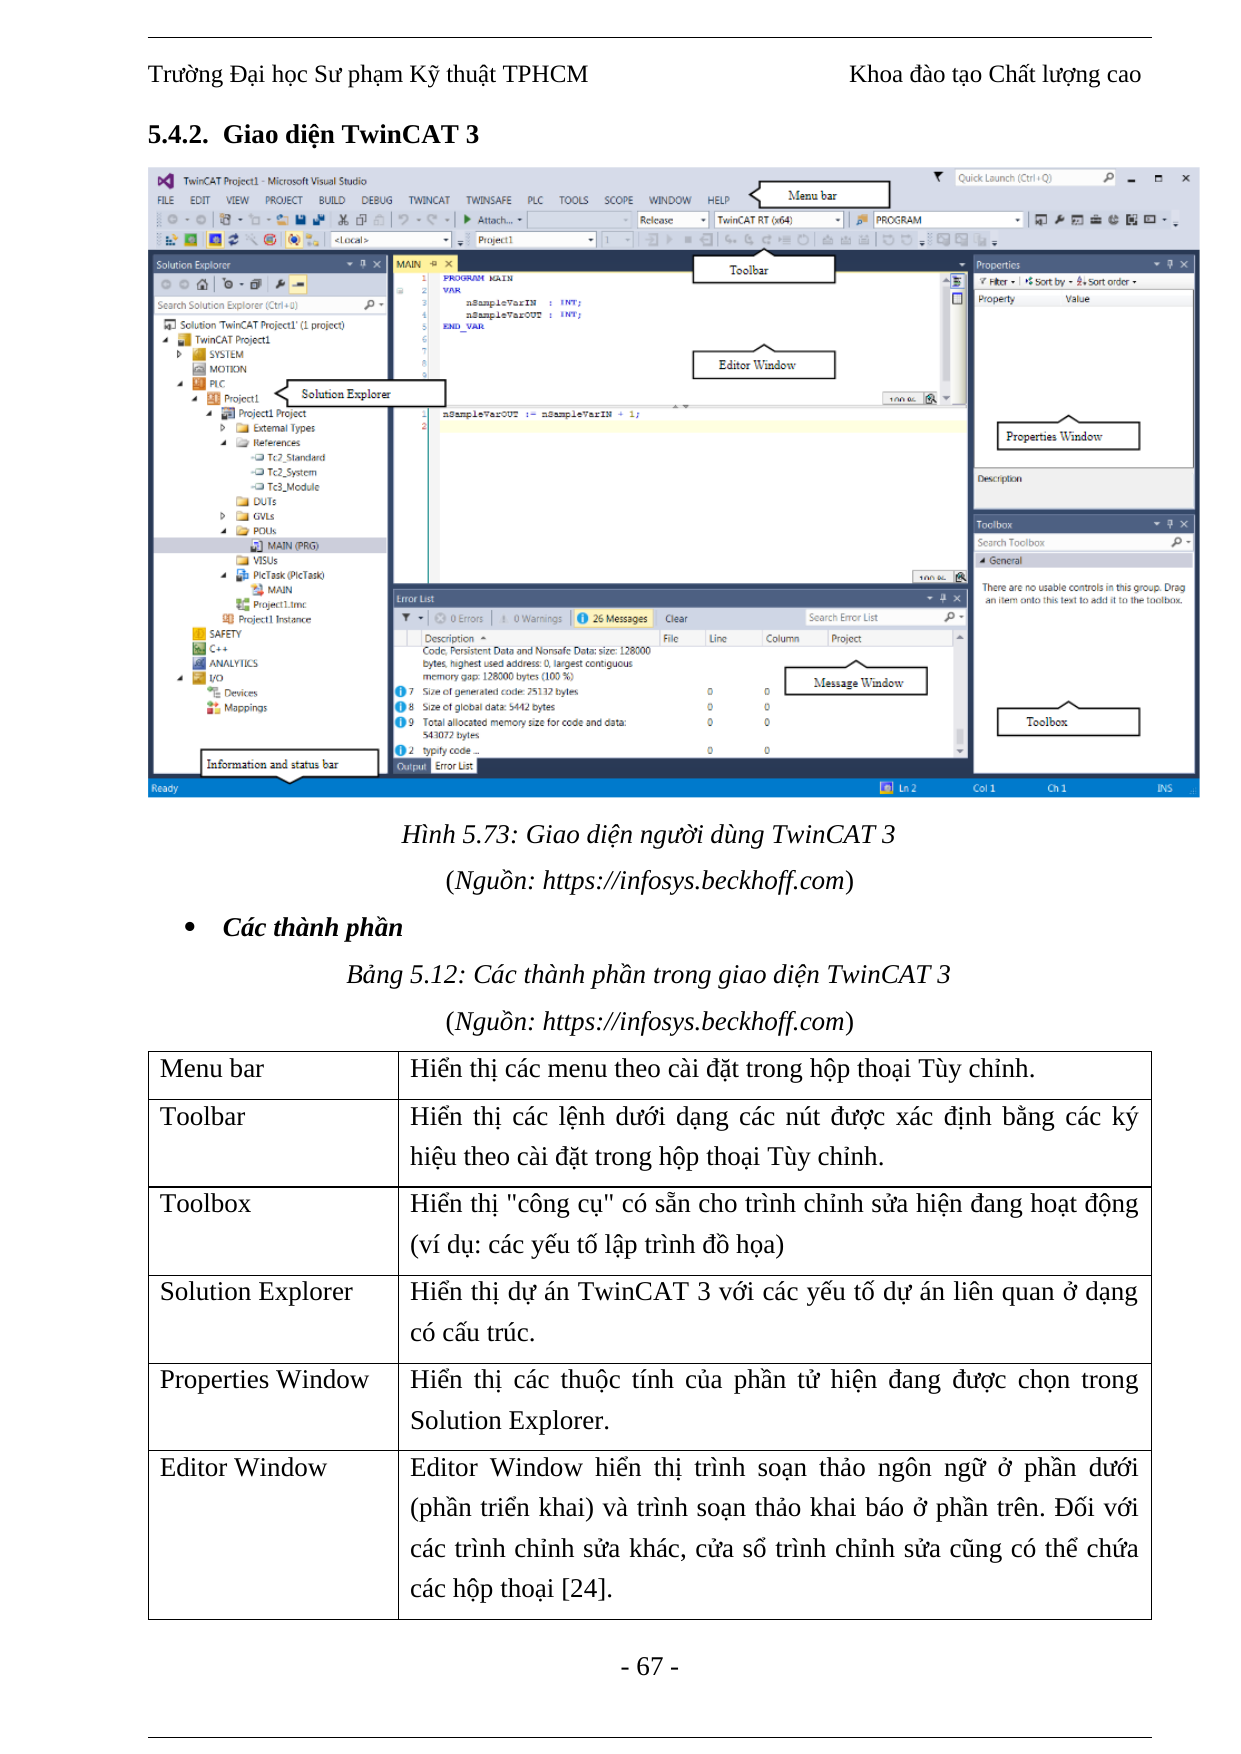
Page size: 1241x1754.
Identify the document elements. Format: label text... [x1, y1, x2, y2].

subtitle Giao diện TwinCAT 3 [148, 118, 1152, 149]
table_cell Toolbar [149, 1100, 398, 1186]
text (Nguồn: https://infosys.beckhoff.com) [148, 1004, 1152, 1036]
table_header Menu bar [149, 1052, 398, 1099]
table_cell Toolbox [149, 1188, 398, 1274]
table_cell Editor Window [149, 1451, 398, 1619]
table_cell Hiển thị dự án TwinCAT 3 với các yếu tố dự án liên quan ở dạng có cấu trúc. [399, 1276, 1151, 1363]
table_cell Hiển thị "công cụ" có sẵn cho trình chỉnh sửa hiện đang hoạt động (ví dụ: các yếu tố lập trình đồ họa) [399, 1188, 1151, 1274]
table_cell Hiển thị các lệnh dưới dạng các nút được xác định bằng các ký hiệu theo cài đặt trong hộp thoại Tùy chỉnh. [399, 1100, 1151, 1186]
table_cell Editor Window hiển thị trình soạn thảo ngôn ngữ ở phần dưới (phần triển khai) và trình soạn thảo khai báo ở phần trên. Đối với các trình chỉnh sửa khác, cửa sổ trình chỉnh sửa cũng có thể chứa các hộp thoại . [399, 1451, 1151, 1619]
table_cell Solution Explorer [149, 1276, 398, 1363]
picture [147, 164, 1203, 803]
subtitle Các thành phần [185, 911, 1152, 942]
text (Nguồn: https://infosys.beckhoff.com) [148, 864, 1152, 896]
table_cell Hiển thị các thuộc tính của phần tử hiện đang được chọn trong Solution Explorer. [399, 1364, 1151, 1450]
table_header Hiển thị các menu theo cài đặt trong hộp thoại Tùy chỉnh. [399, 1052, 1151, 1099]
table_cell Properties Window [149, 1364, 398, 1450]
